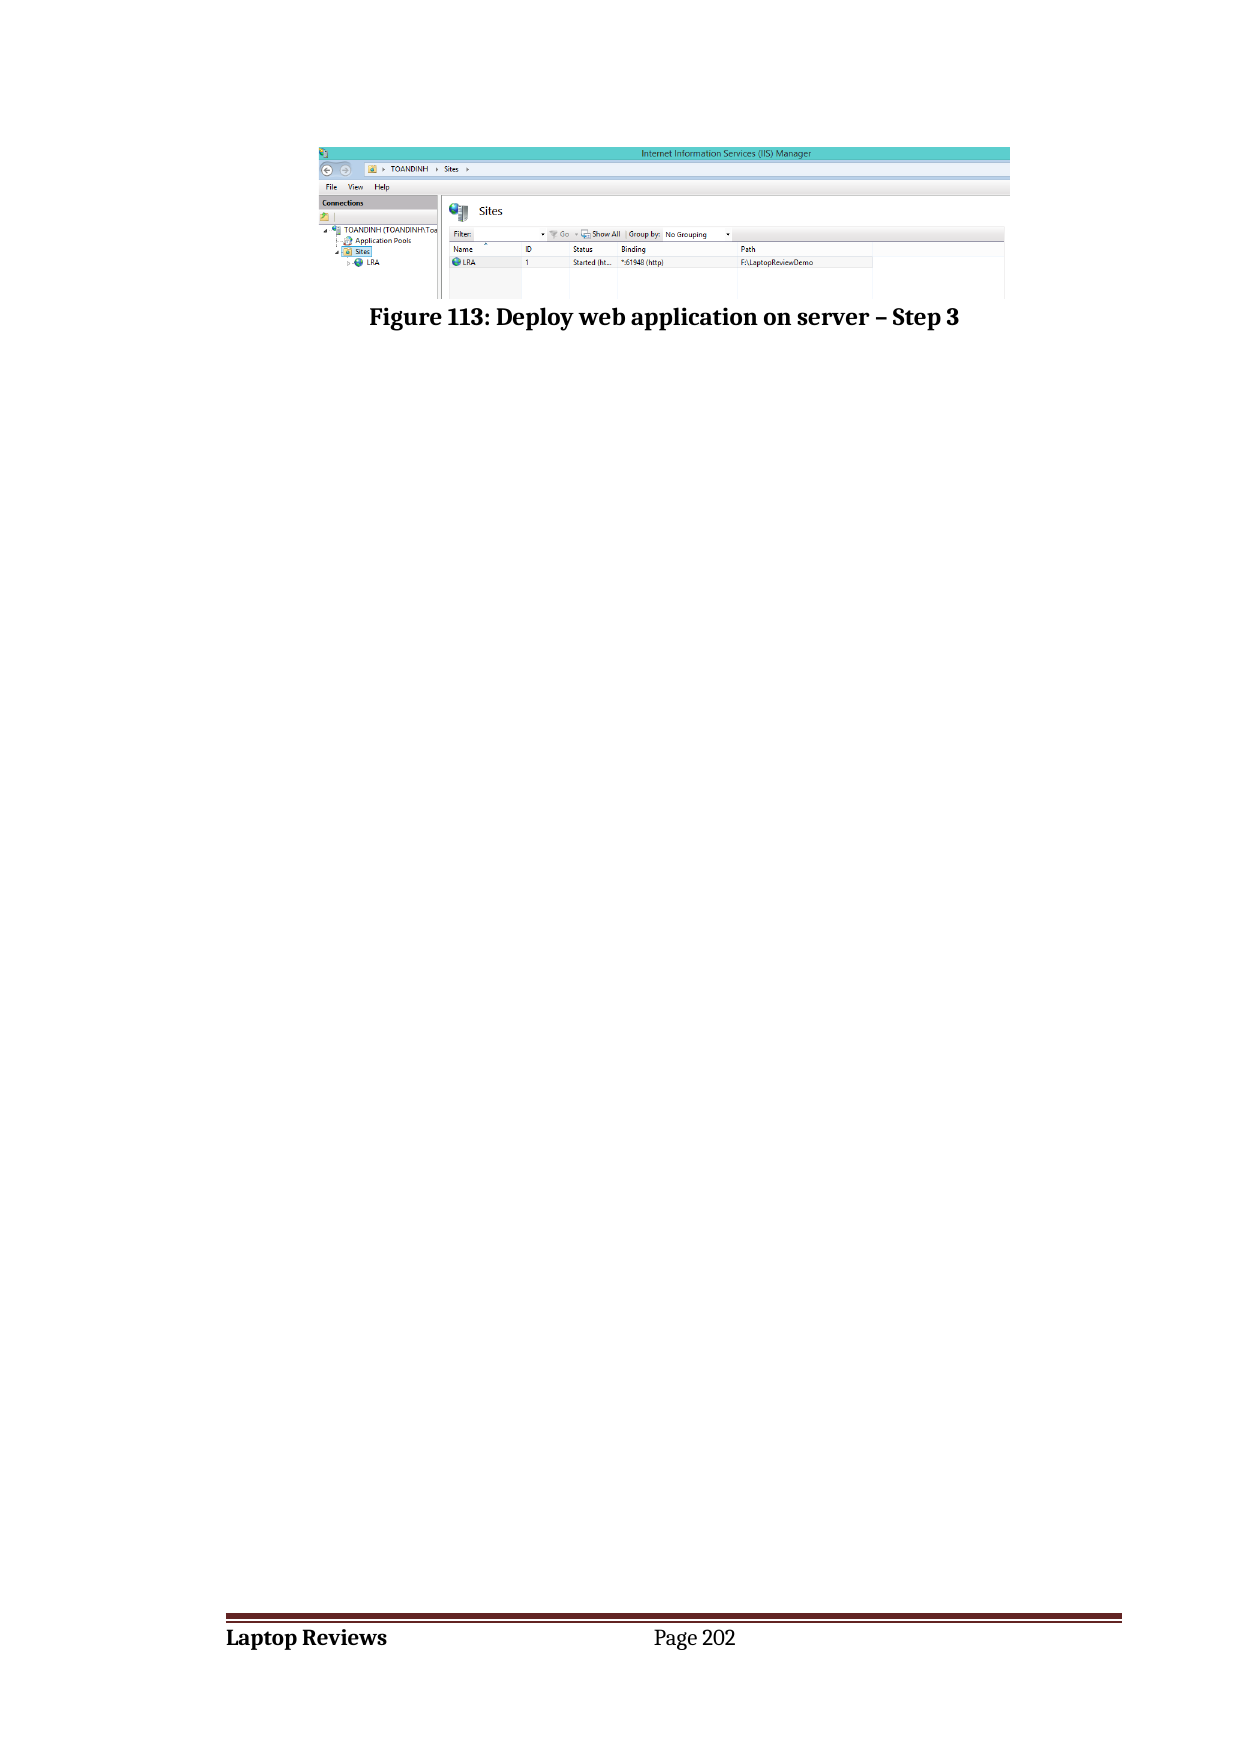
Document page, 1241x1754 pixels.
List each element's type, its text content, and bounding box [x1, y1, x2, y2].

picture [318, 147, 1010, 299]
text Figure 113: Deploy web application on server – Step 3 [207, 303, 1122, 332]
